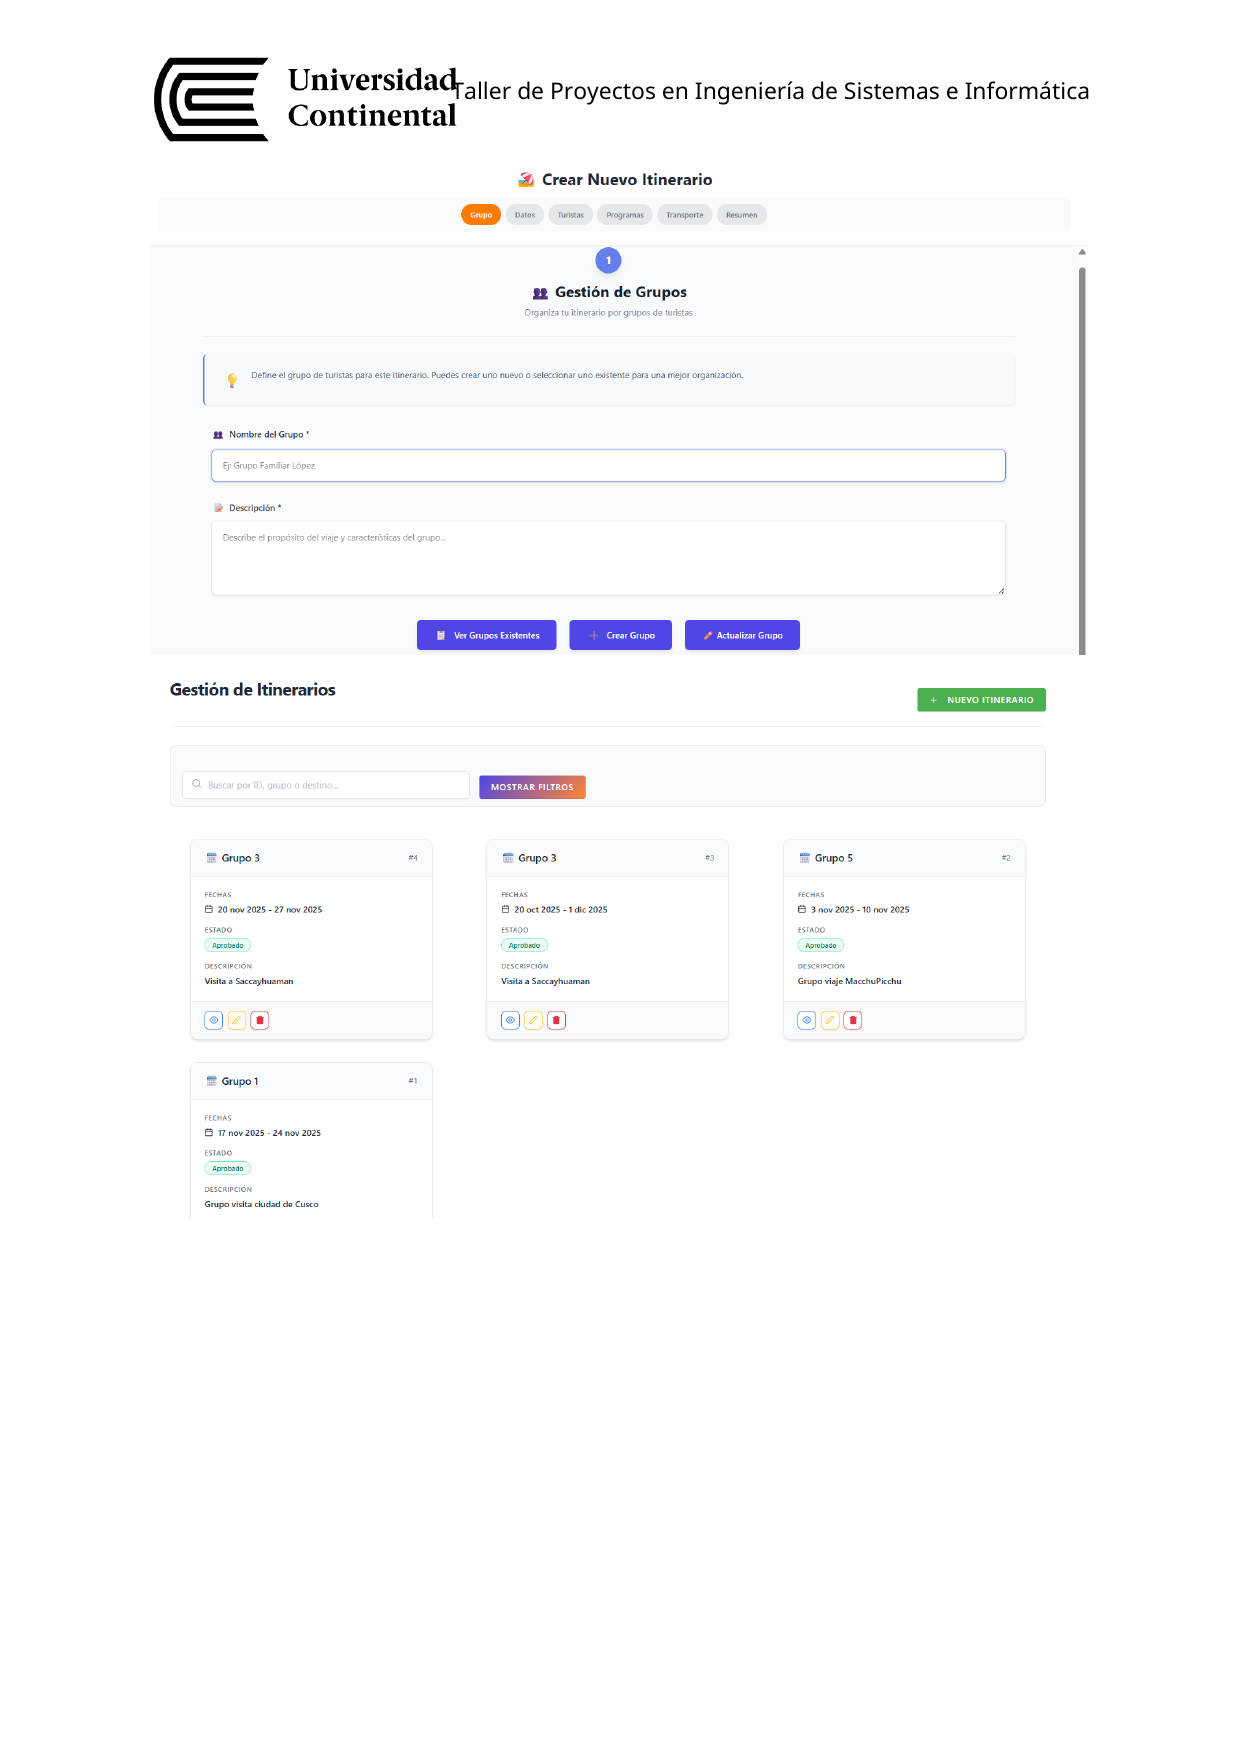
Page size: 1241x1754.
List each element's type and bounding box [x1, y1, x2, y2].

picture [150, 54, 461, 144]
picture [150, 667, 1091, 1218]
picture [150, 150, 1091, 655]
